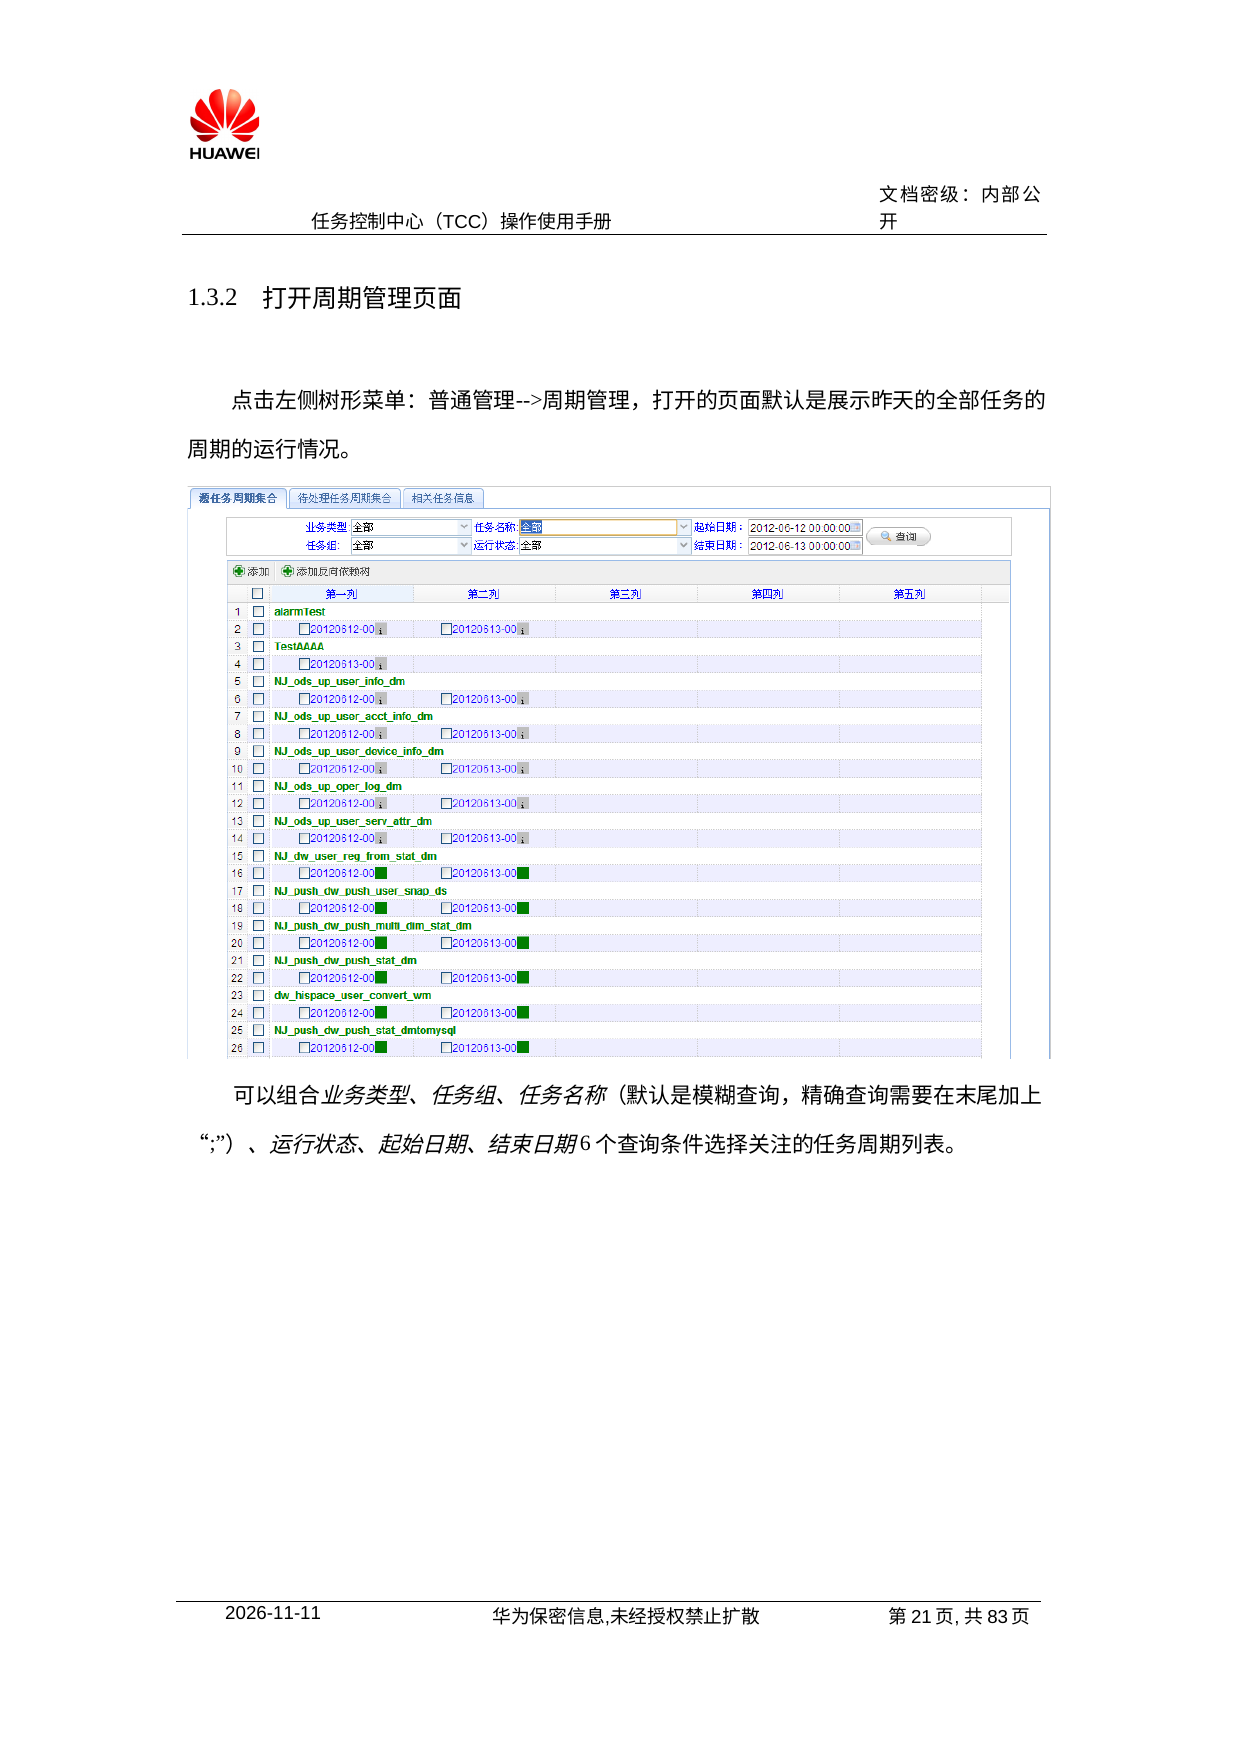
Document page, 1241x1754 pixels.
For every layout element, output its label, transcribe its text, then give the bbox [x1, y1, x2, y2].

picture [187, 486, 1053, 1059]
text 点击左侧树形菜单：普通管理-->周期管理，打开的页面默认是展示昨天的全部任务的周期的运行情况。 [187, 383, 1053, 464]
subtitle 打开周期管理页面 [187, 264, 1053, 329]
text 可以组合业务类型、任务组、任务名称（默认是模糊查询，精确查询需要在末尾加上“;”）、运行状态、起始日期、结束日期6个查询条件选择关注的任务周期列表。 [187, 1078, 1053, 1159]
picture [190, 89, 260, 159]
